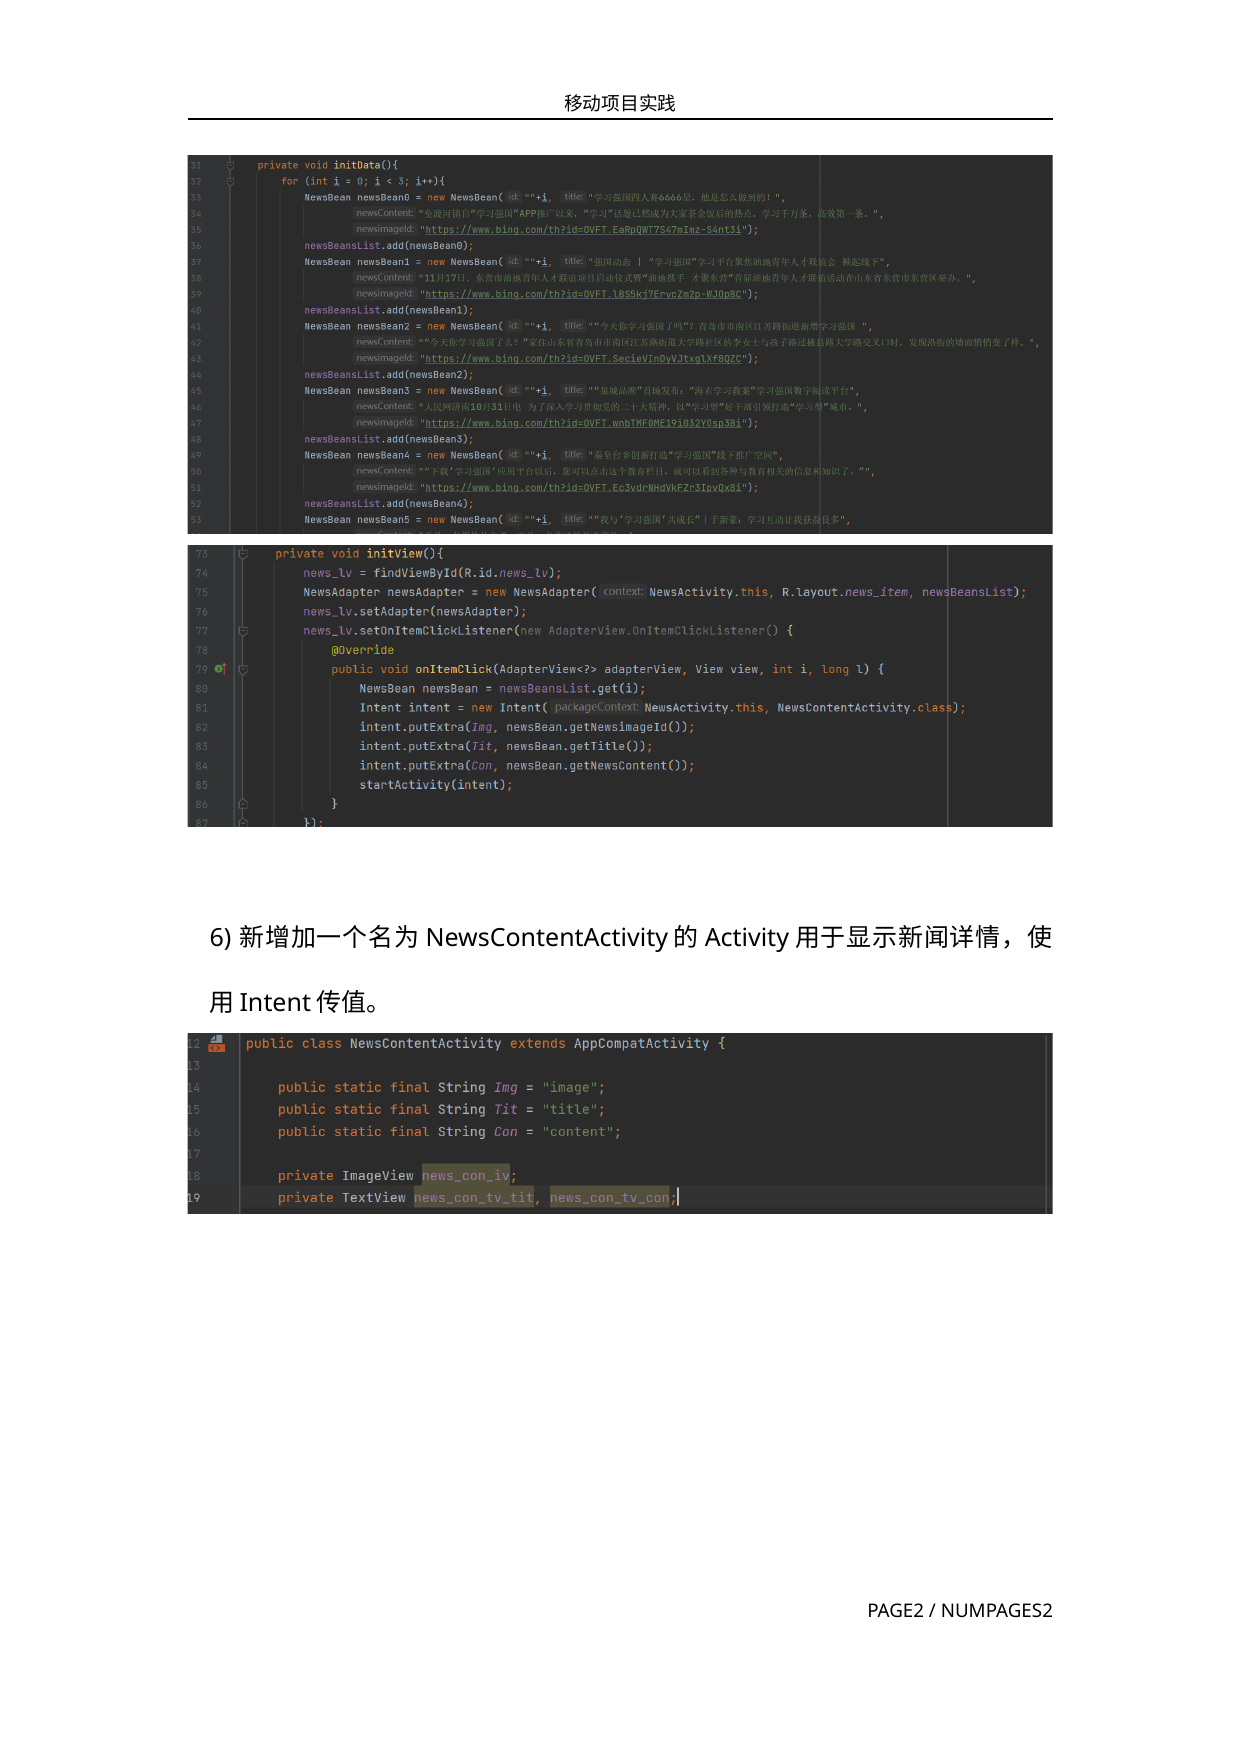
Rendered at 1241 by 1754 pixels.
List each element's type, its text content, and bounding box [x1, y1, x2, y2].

picture [187, 1033, 1053, 1214]
picture [187, 155, 1053, 534]
text 6) 新增加一个名为NewsContentActivity的Activity用于显示新闻详情，使用Intent传值。 [209, 903, 1053, 1033]
picture [187, 545, 1053, 827]
